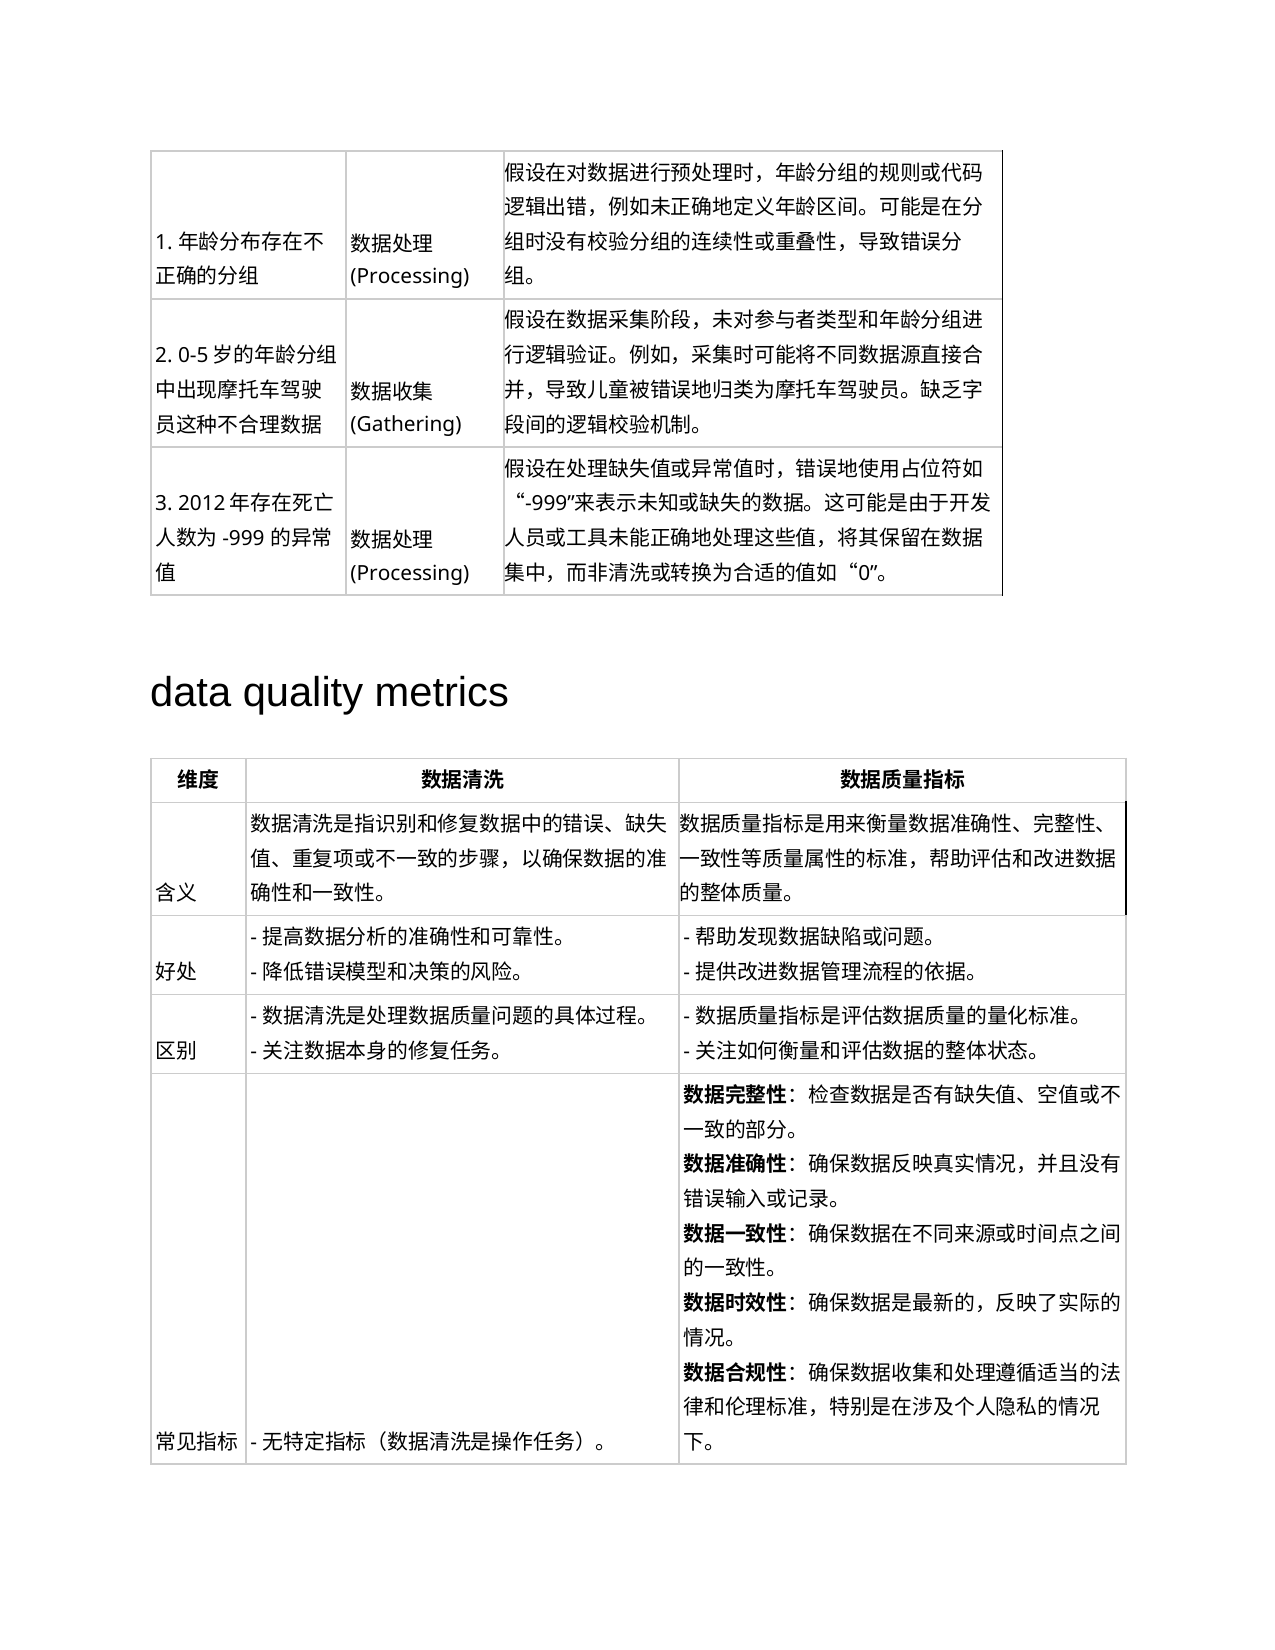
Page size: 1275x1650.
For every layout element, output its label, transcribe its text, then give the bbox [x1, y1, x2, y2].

table_cell 数据处理 (Processing) [347, 448, 503, 594]
table_cell 数据处理 (Processing) [347, 152, 503, 298]
table_header 数据质量指标 [680, 759, 1125, 801]
table_cell 含义 [152, 803, 245, 915]
table_header 数据清洗 [247, 759, 678, 801]
subtitle data quality metrics [150, 668, 1125, 716]
table_cell 1. 年龄分布存在不正确的分组 [152, 152, 345, 298]
table_cell - 提高数据分析的准确性和可靠性。 - 降低错误模型和决策的风险。 [247, 916, 678, 994]
table_cell - 帮助发现数据缺陷或问题。 - 提供改进数据管理流程的依据。 [680, 916, 1125, 994]
table_cell 数据完整性：检查数据是否有缺失值、空值或不一致的部分。 数据准确性：确保数据反映真实情况，并且没有错误输入或记录。 数据一致性：确保数据在不同来源或时间点之间的一致性。 数据时效性：确保数据是最新的，反映了实际的情况。 数据合规性：确保数据收集和处理遵循适当的法律和伦理标准，特别是在涉及个人隐私的情况下。 [680, 1074, 1125, 1463]
table_cell 假设在数据采集阶段，未对参与者类型和年龄分组进行逻辑验证。例如，采集时可能将不同数据源直接合并，导致儿童被错误地归类为摩托车驾驶员。缺乏字段间的逻辑校验机制。 [505, 300, 1002, 446]
table_cell 区别 [152, 995, 245, 1072]
table_cell 假设在处理缺失值或异常值时，错误地使用占位符如“-999”来表示未知或缺失的数据。这可能是由于开发人员或工具未能正确地处理这些值，将其保留在数据集中，而非清洗或转换为合适的值如“0”。 [505, 448, 1002, 594]
table_cell 2. 0-5岁的年龄分组中出现摩托车驾驶员这种不合理数据 [152, 300, 345, 446]
table_cell 好处 [152, 916, 245, 994]
table_cell 3. 2012年存在死亡人数为 -999 的异常值 [152, 448, 345, 594]
table_cell - 数据清洗是处理数据质量问题的具体过程。 - 关注数据本身的修复任务。 [247, 995, 678, 1072]
table_cell 常见指标 [152, 1074, 245, 1463]
table_header 维度 [152, 759, 245, 801]
table_cell 假设在对数据进行预处理时，年龄分组的规则或代码逻辑出错，例如未正确地定义年龄区间。可能是在分组时没有校验分组的连续性或重叠性，导致错误分组。 [505, 152, 1002, 298]
table_cell 数据清洗是指识别和修复数据中的错误、缺失值、重复项或不一致的步骤，以确保数据的准确性和一致性。 [247, 803, 678, 915]
table_cell - 数据质量指标是评估数据质量的量化标准。 - 关注如何衡量和评估数据的整体状态。 [680, 995, 1125, 1072]
table_cell 数据收集 (Gathering) [347, 300, 503, 446]
table_cell 数据质量指标是用来衡量数据准确性、完整性、一致性等质量属性的标准，帮助评估和改进数据的整体质量。 [680, 803, 1125, 915]
table_cell - 无特定指标（数据清洗是操作任务）。 [247, 1074, 678, 1463]
